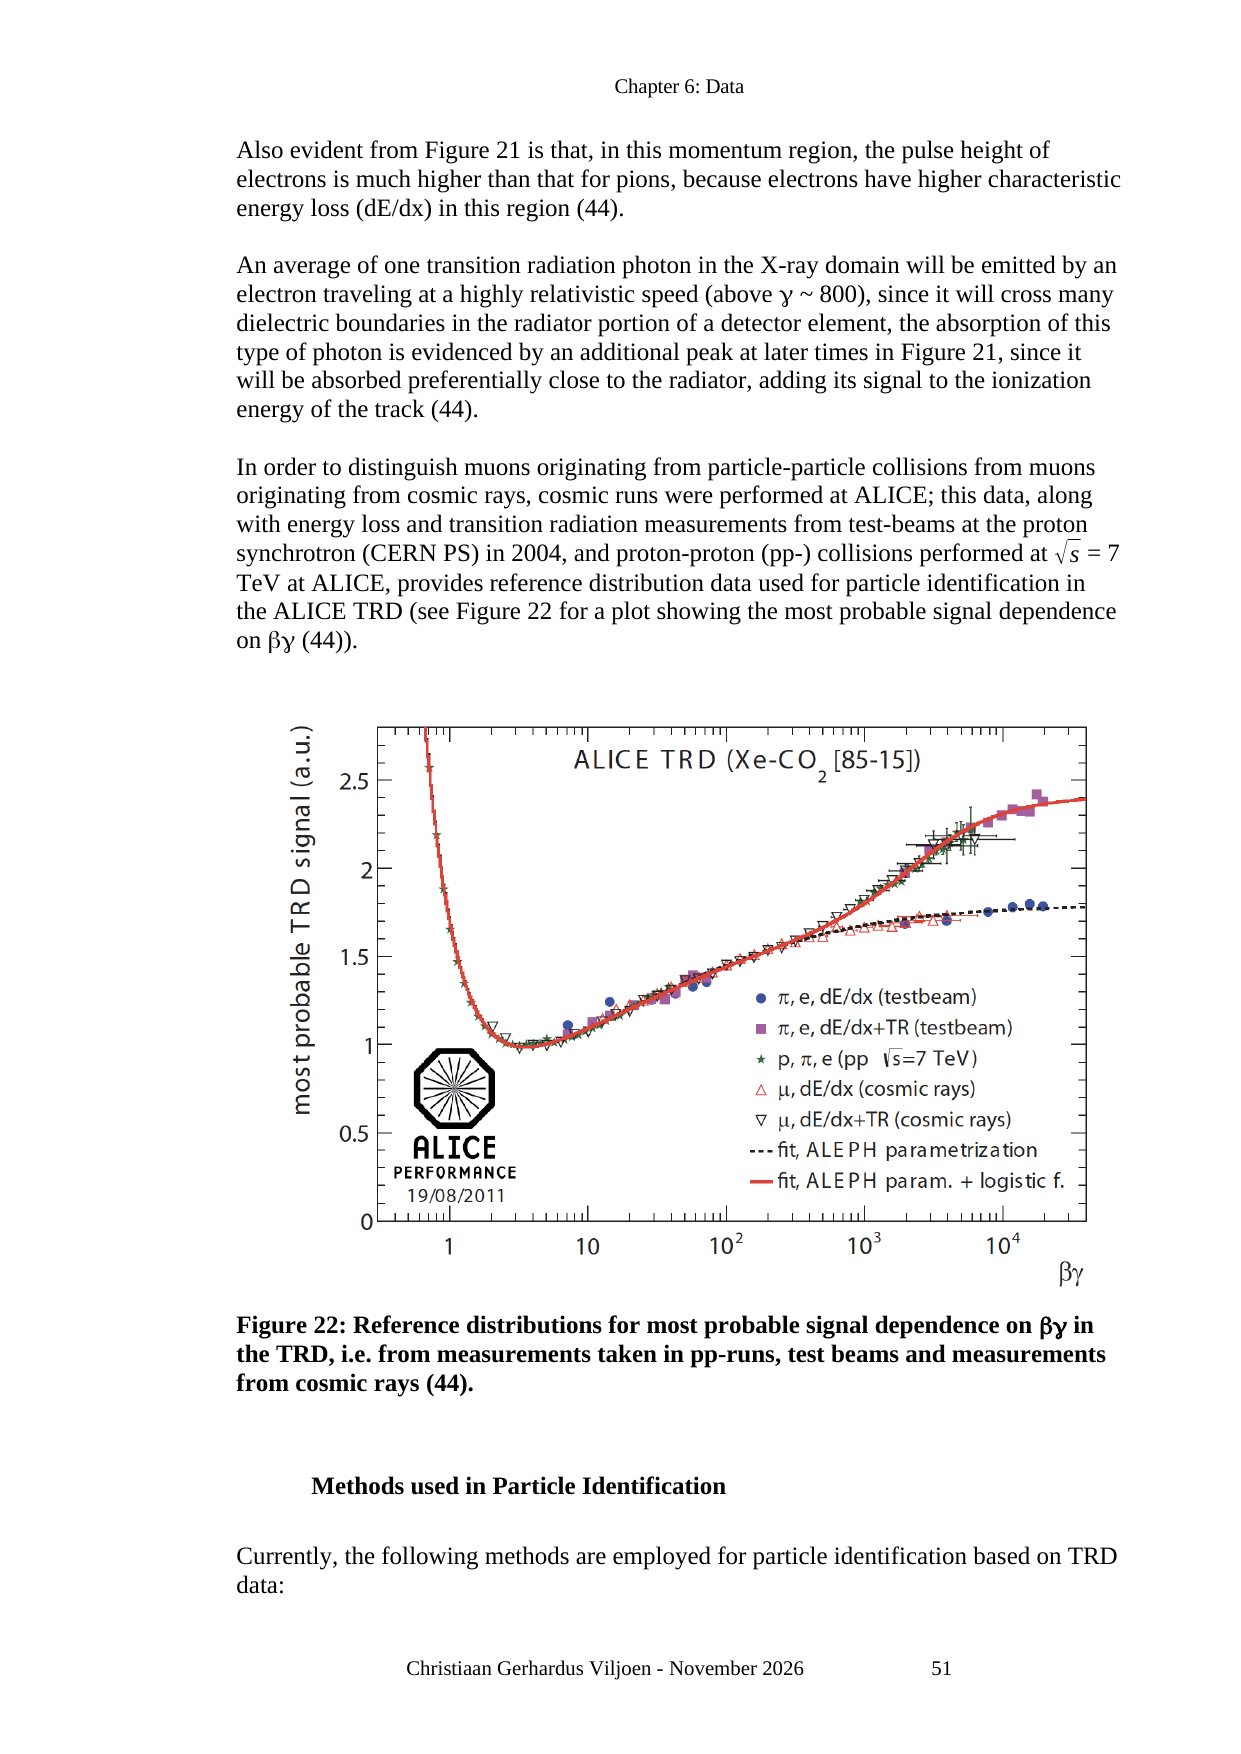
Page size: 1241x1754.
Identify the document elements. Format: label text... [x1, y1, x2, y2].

picture [236, 682, 1123, 1311]
subtitle Methods used in Particle Identification [311, 1471, 1122, 1500]
text In order to distinguish muons originating from particle-particle collisions from muons originating from cosmic rays, cosmic runs were performed at ALICE; this data, along with energy loss and transition radiation measurements from test-beams at the proton synchrotron (CERN PS) in 2004, and proton-proton (pp-) collisions performed at = 7 TeV at ALICE, provides reference distribution data used for particle identification in the ALICE TRD (see Figure 22 for a plot showing the most probable signal dependence on ). [236, 452, 1122, 654]
text An average of one transition radiation photon in the X-ray domain will be emitted by an electron traveling at a highly relativistic speed (above ~ 800), since it will cross many dielectric boundaries in the radiator portion of a detector element, the absorption of this type of photon is evidenced by an additional peak at later times in Figure 21, since it will be absorbed preferentially close to the radiator, adding its signal to the ionization energy of the track . [236, 250, 1122, 423]
text Currently, the following methods are employed for particle identification based on TRD data: [236, 1541, 1122, 1599]
text Figure 22: Reference distributions for most probable signal dependence on in the TRD, i.e. from measurements taken in pp-runs, test beams and measurements from cosmic rays. [236, 1311, 1122, 1397]
text Also evident from Figure 21 is that, in this momentum region, the pulse height of electrons is much higher than that for pions, because electrons have higher characteristic energy loss (dE/dx) in this region . [236, 135, 1122, 222]
